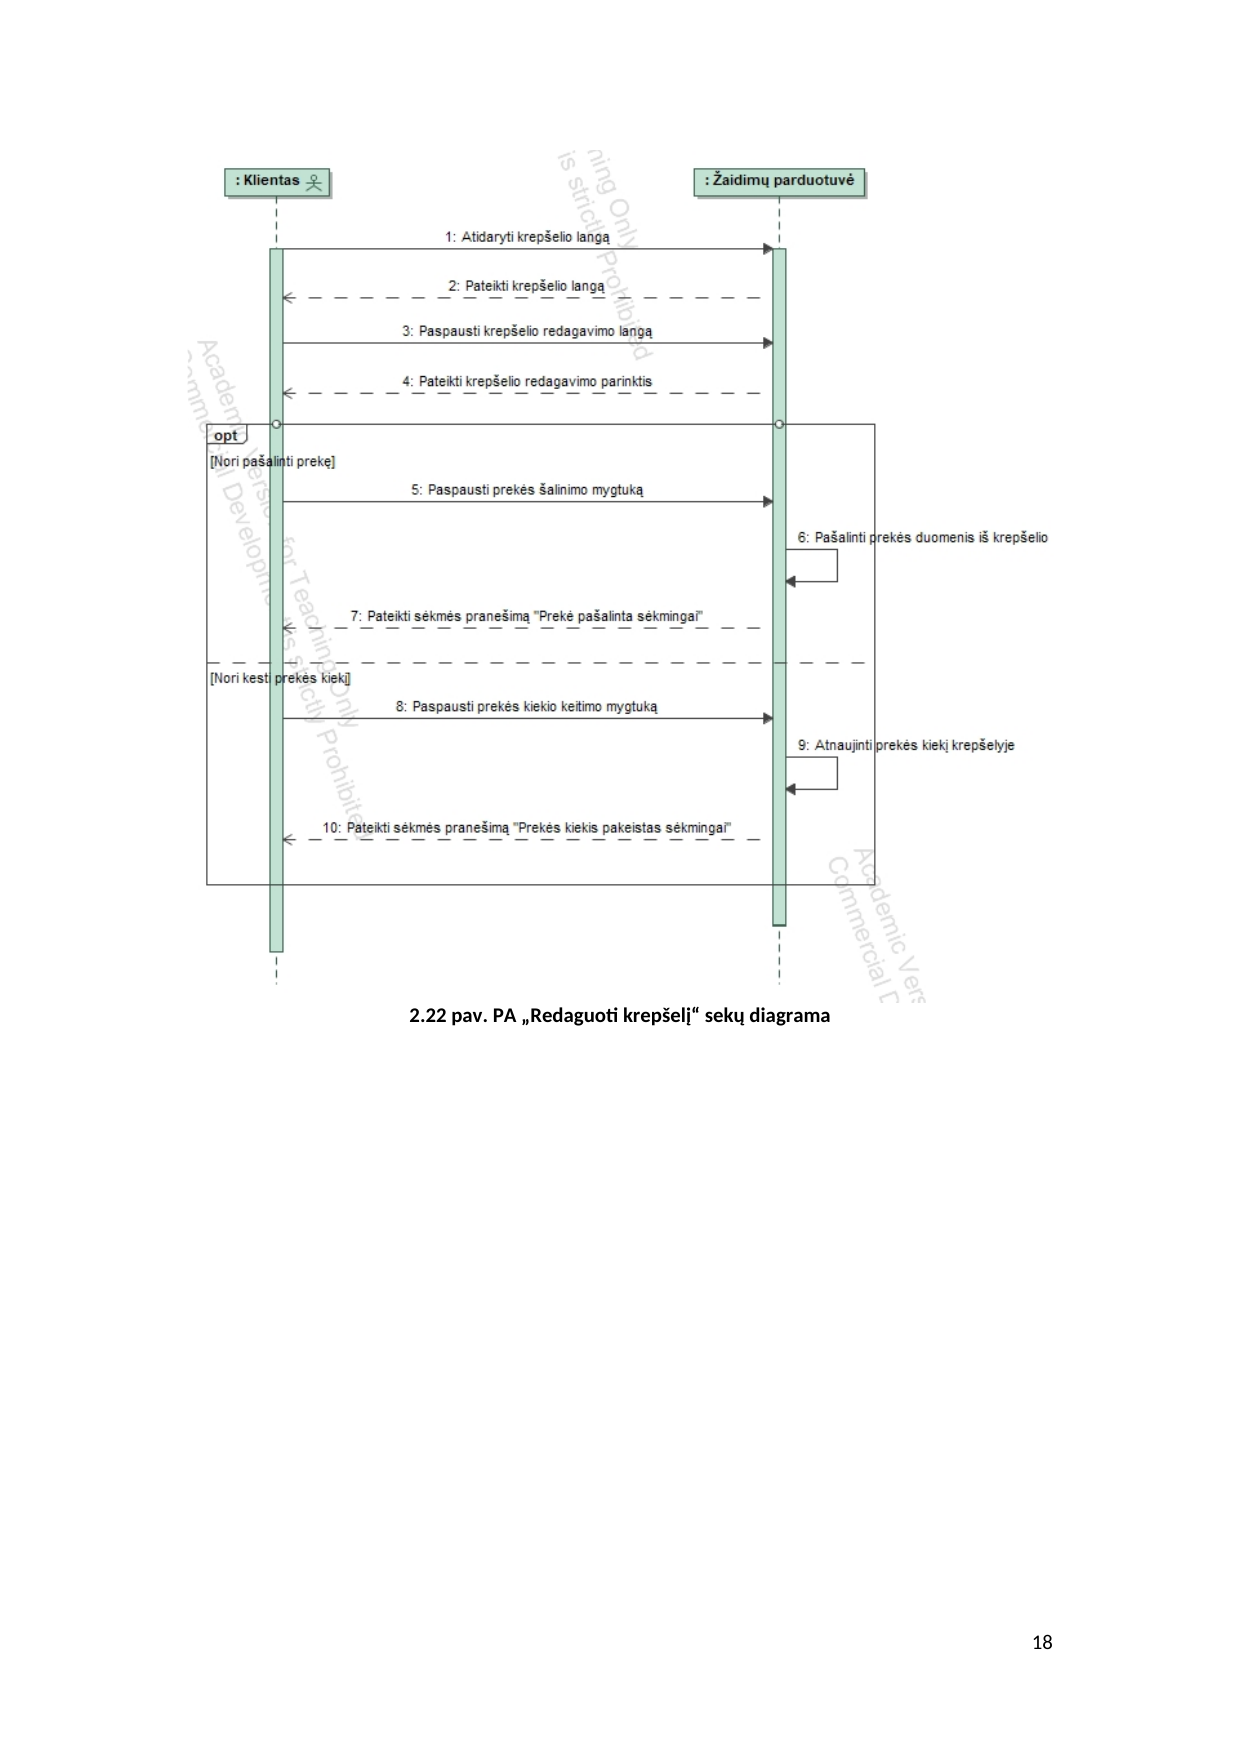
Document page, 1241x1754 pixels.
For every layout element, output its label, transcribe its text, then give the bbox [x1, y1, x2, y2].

picture [187, 150, 1069, 1003]
